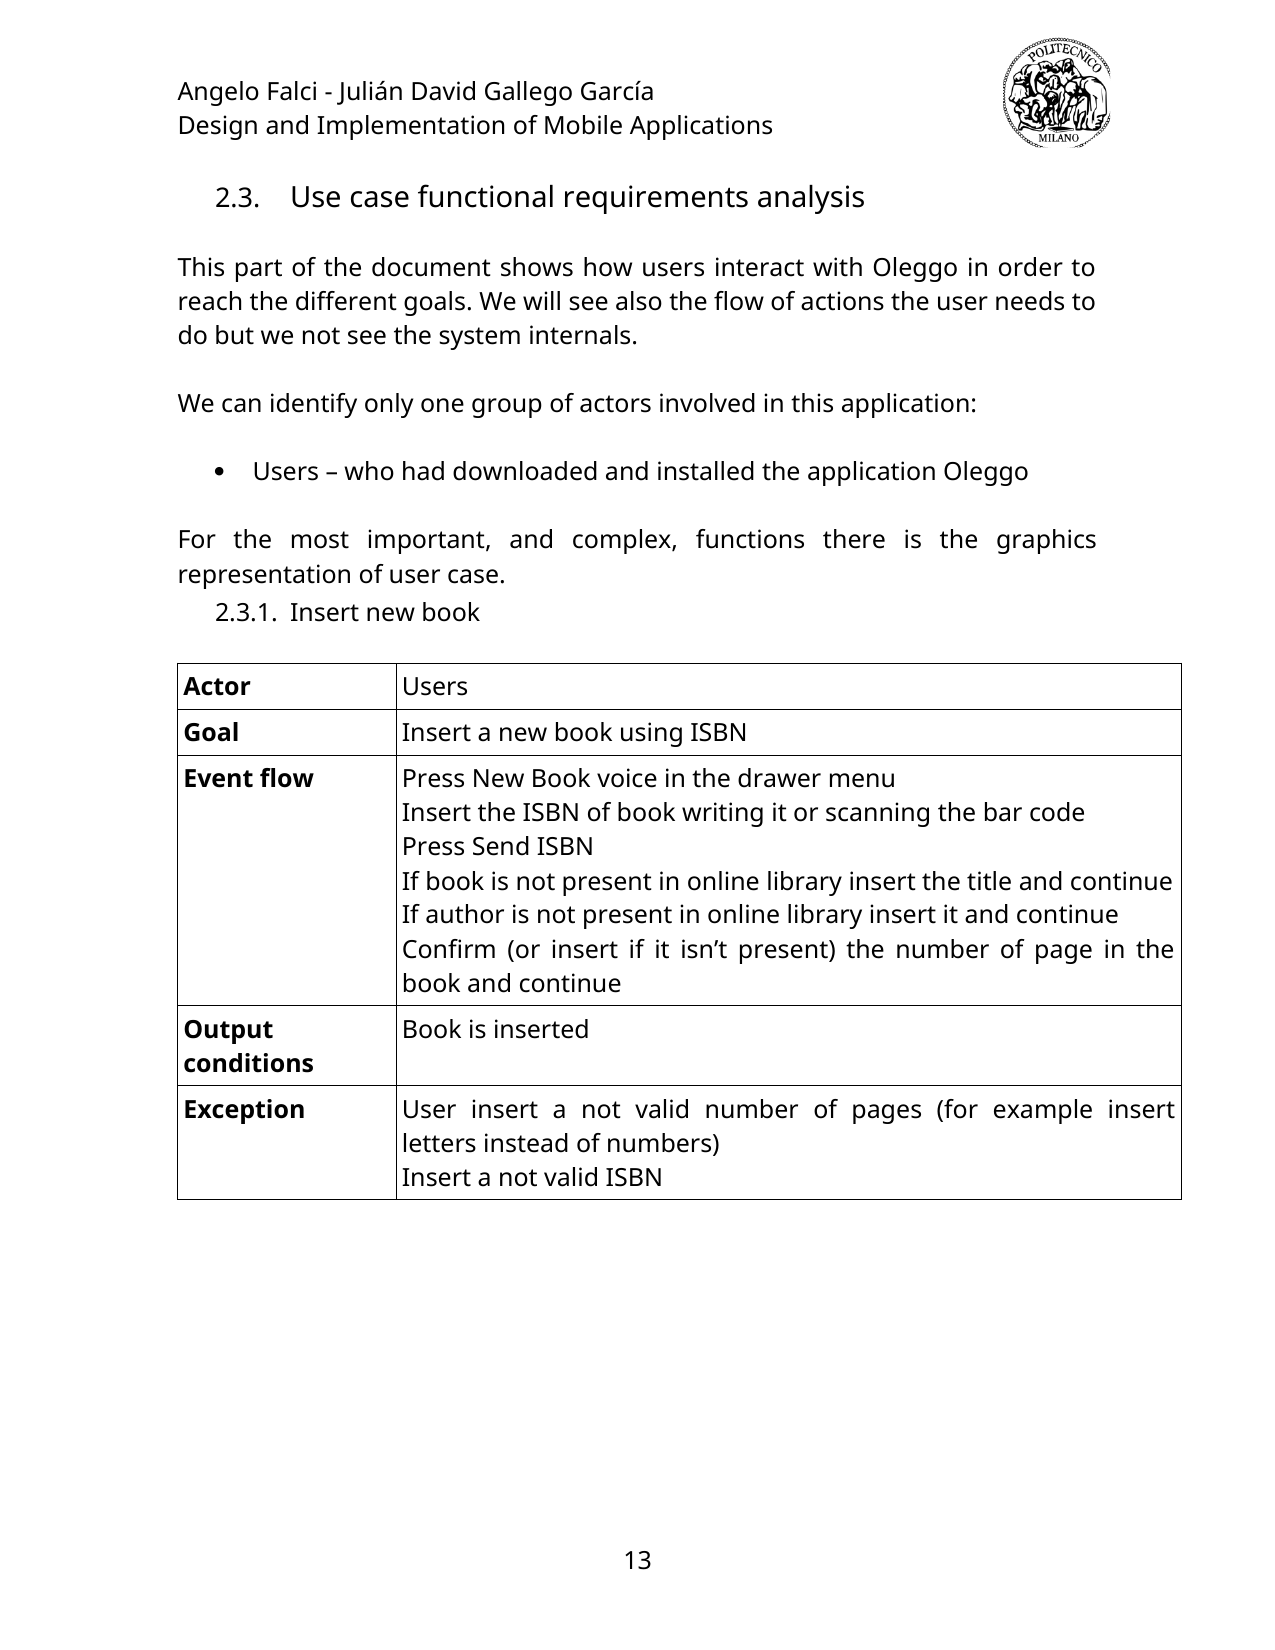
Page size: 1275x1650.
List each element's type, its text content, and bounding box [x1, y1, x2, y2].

table_cell Output conditions [178, 1006, 396, 1085]
table_cell Goal [178, 710, 396, 755]
list Users – who had downloaded and installed the application Oleggo [215, 454, 1098, 488]
table_cell Exception [178, 1086, 396, 1199]
table_cell User insert a not valid number of pages (for example insert letters instead of numbers) Insert a not valid ISBN [397, 1086, 1181, 1199]
table_cell Event flow [178, 756, 396, 1005]
table_header Actor [178, 664, 396, 709]
subtitle Use case functional requirements analysis [215, 176, 1098, 216]
text For the most important, and complex, functions there is the graphics representation of user case. [177, 522, 1098, 590]
text We can identify only one group of actors involved in this application: [177, 352, 1098, 420]
table_header Users [397, 664, 1181, 709]
subtitle Insert new book [215, 594, 1098, 628]
text This part of the document shows how users interact with Oleggo in order to reach the different goals. We will see also the flow of actions the user needs to do but we not see the system internals. [177, 250, 1098, 352]
table_cell Insert a new book using ISBN [397, 710, 1181, 755]
table_cell Book is inserted [397, 1006, 1181, 1085]
picture [1001, 37, 1110, 146]
table_cell Press New Book voice in the drawer menu Insert the ISBN of book writing it or scanning the bar code Press Send ISBN If book is not present in online library insert the title and continue If author is not present in online library insert it and continue Confirm (or insert if it isn’t present) the number of page in the book and continue [397, 756, 1181, 1005]
